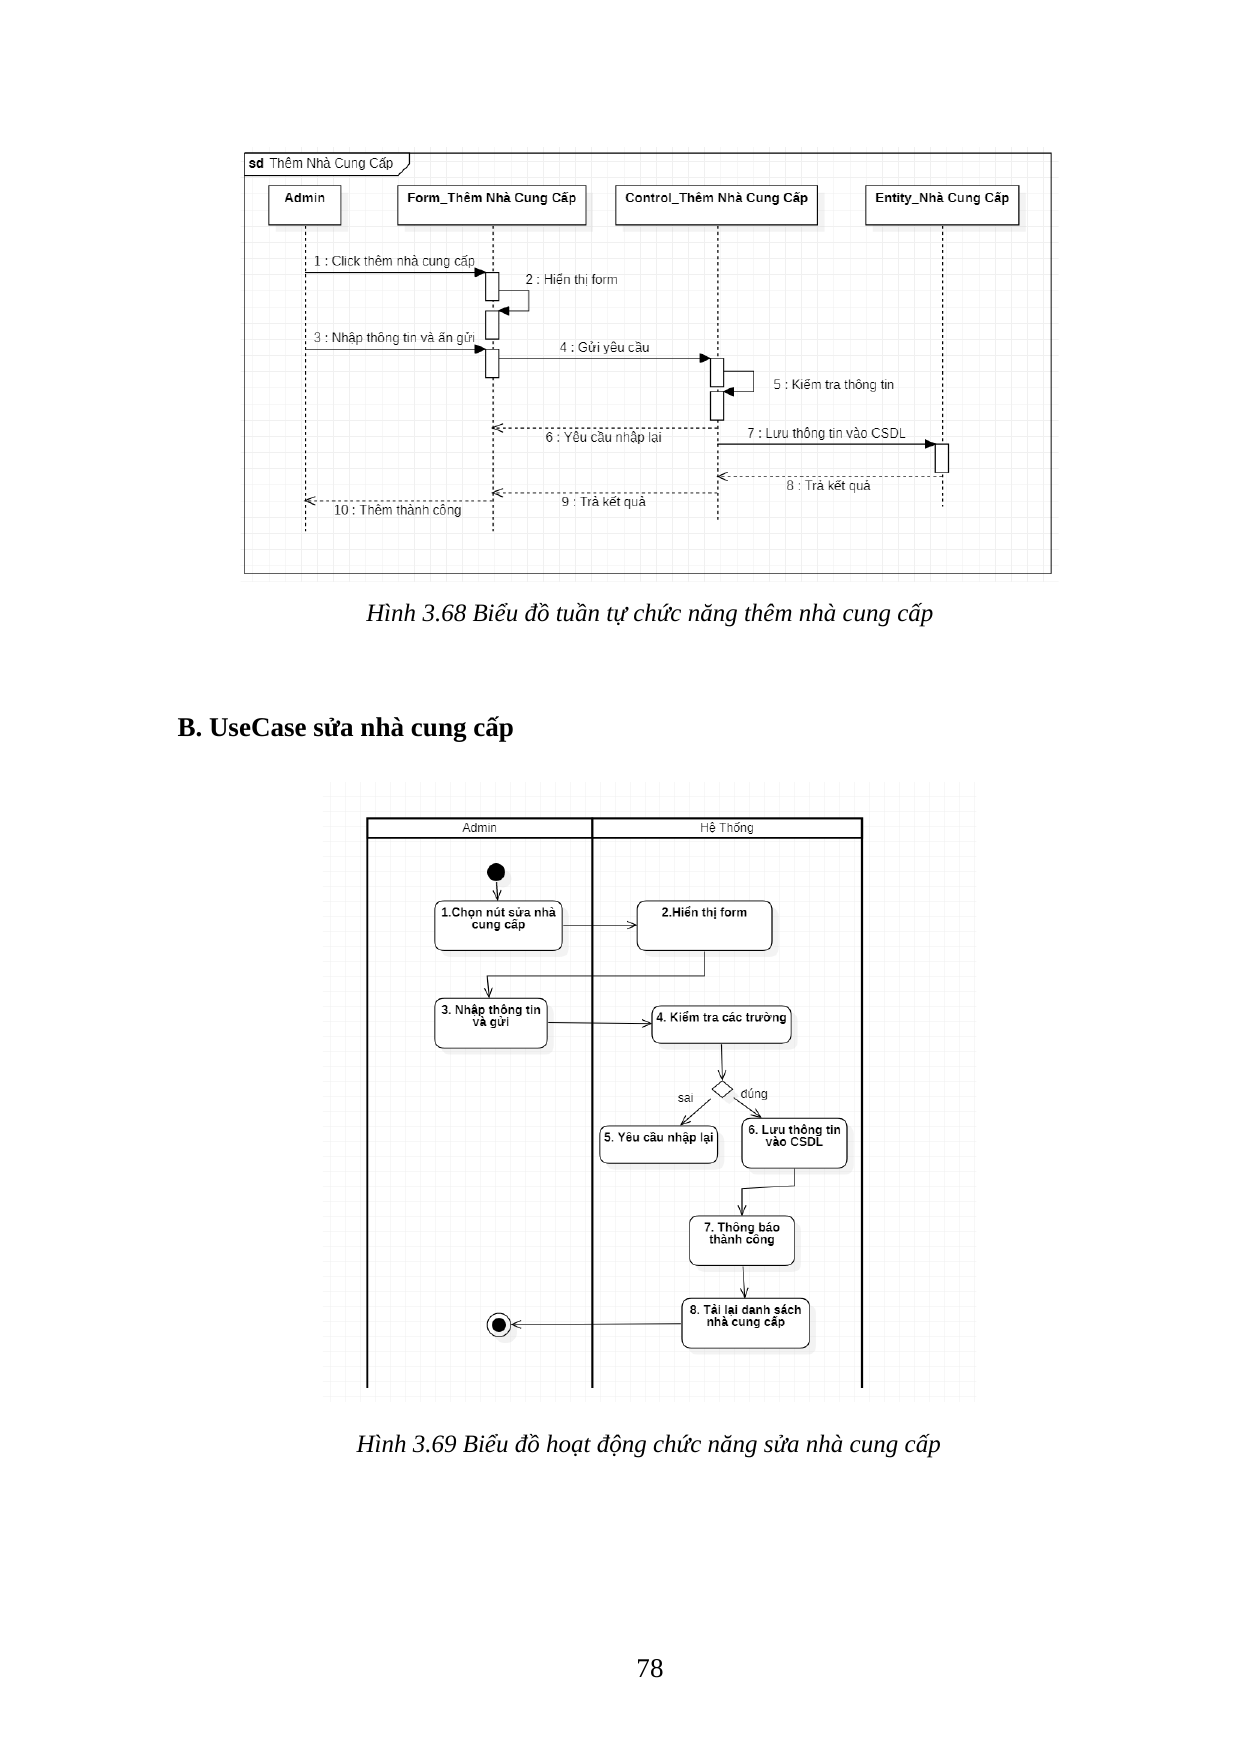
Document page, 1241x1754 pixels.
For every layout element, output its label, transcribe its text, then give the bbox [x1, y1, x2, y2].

text B. UseCase sửa nhà cung cấp [177, 711, 1122, 742]
picture [322, 782, 977, 1402]
picture [240, 147, 1059, 582]
